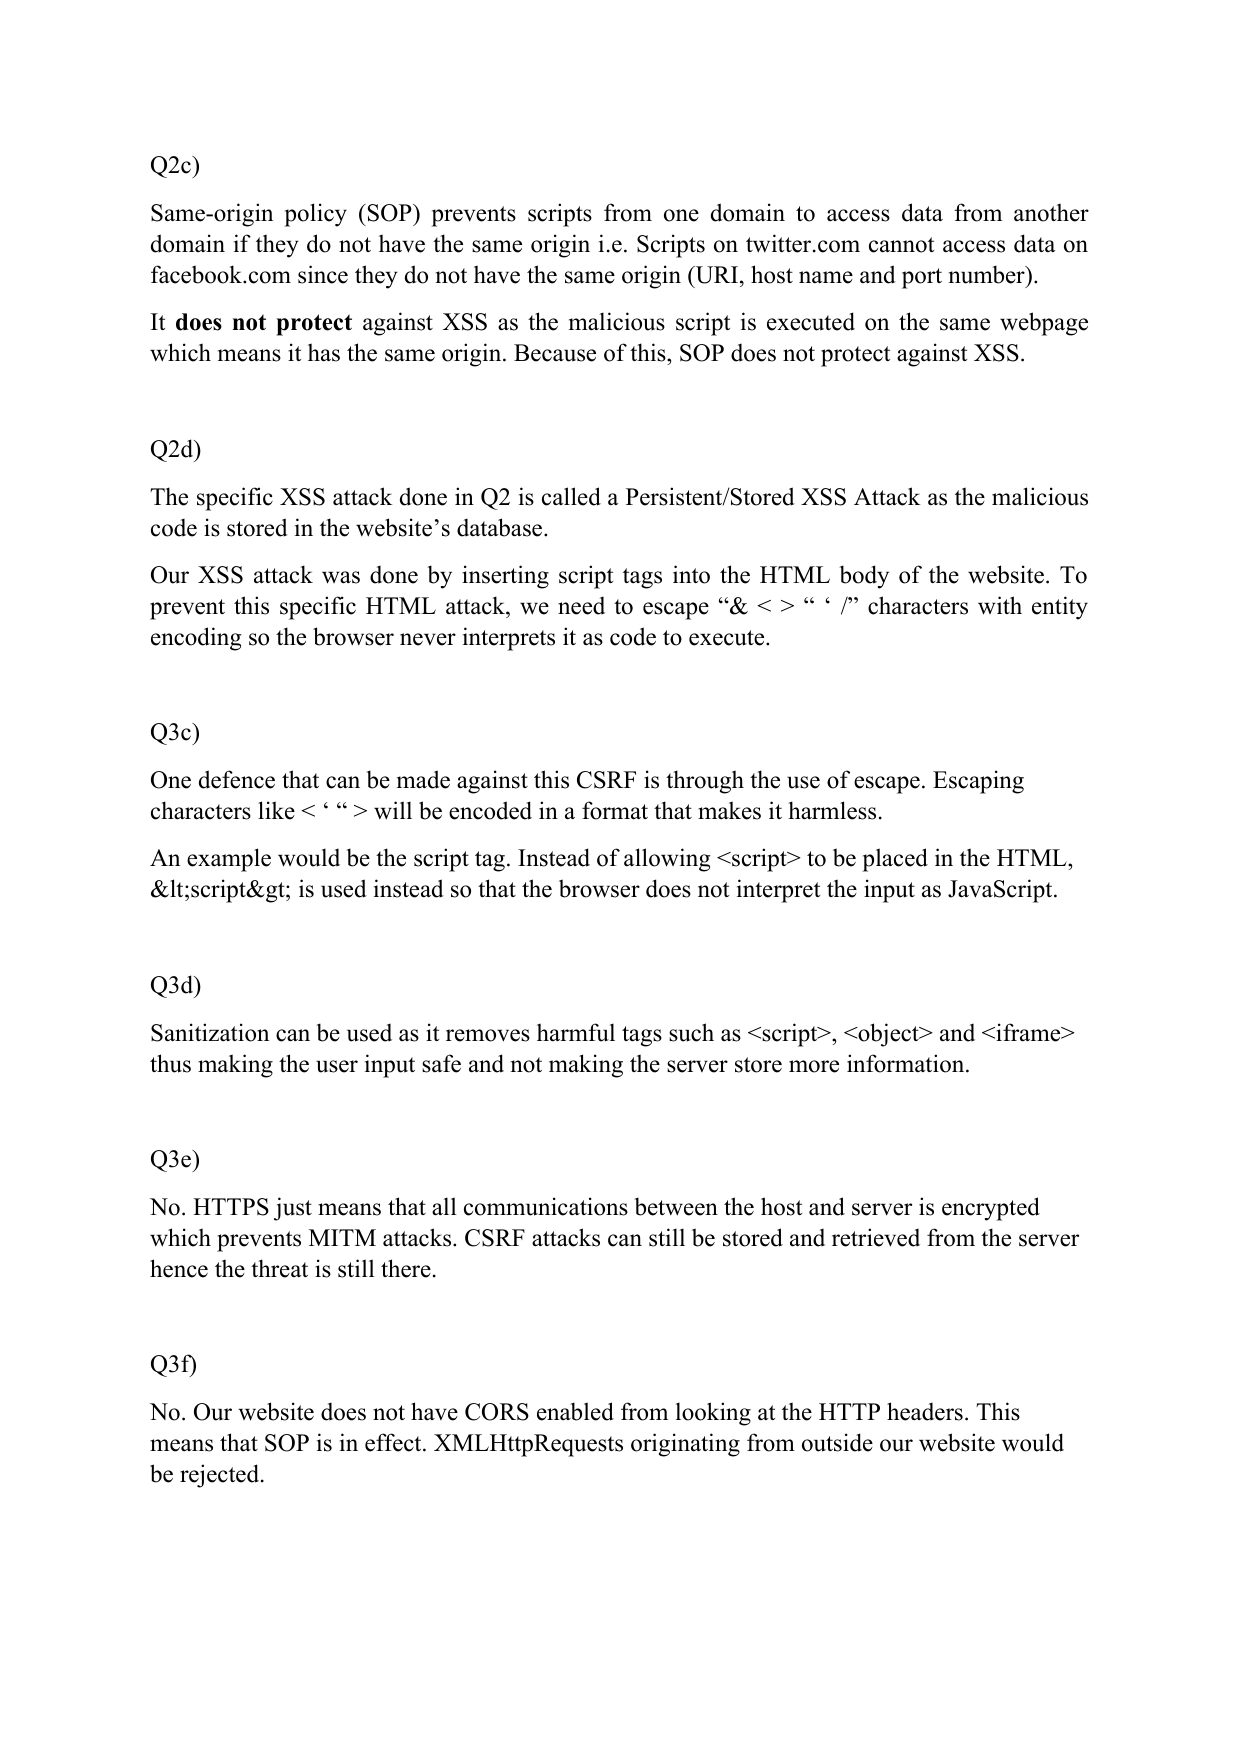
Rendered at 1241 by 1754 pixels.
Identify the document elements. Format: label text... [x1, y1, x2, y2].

text Our XSS attack was done by inserting script tags into the HTML body of the website. To prevent this specific HTML attack, we need to escape “& < > “ ‘ /” characters with entity encoding so the browser never interprets it as code to execute. [150, 560, 1090, 651]
text The specific XSS attack done in Q2 is called a Persistent/Stored XSS Attack as the malicious code is stored in the website’s database. [150, 482, 1090, 541]
text Q2d) [150, 434, 1090, 463]
text Q3c) [150, 717, 1090, 746]
text Q3e) [150, 1144, 1090, 1173]
text Q3f) [150, 1349, 1090, 1378]
text Same-origin policy (SOP) prevents scripts from one domain to access data from another domain if they do not have the same origin i.e. Scripts on twitter.com cannot access data on facebook.com since they do not have the same origin (URI, host name and port number). [150, 198, 1090, 288]
text An example would be the script tag. Instead of allowing <script> to be placed in the HTML, &lt;script&gt; is used instead so that the browser does not interpret the input as JavaScript. [150, 843, 1090, 903]
text One defence that can be made against this CSRF is through the use of escape. Escaping characters like < ‘ “ > will be encoded in a format that makes it harmless. [150, 765, 1090, 824]
text No. HTTPS just means that all communications between the host and server is encrypted which prevents MITM attacks. CSRF attacks can still be stored and retrieved from the server hence the threat is still there. [150, 1192, 1090, 1283]
text No. Our website does not have CORS enabled from looking at the HTTP headers. This means that SOP is in effect. XMLHttpRequests originating from outside our website would be rejected. [150, 1397, 1090, 1488]
text Sanitization can be used as it removes harmful tags such as <script>, <object> and <iframe> thus making the user input safe and not making the server store more information. [150, 1018, 1090, 1077]
text Q2c) [150, 150, 1090, 179]
text It does not protect against XSS as the malicious script is executed on the same webpage which means it has the same origin. Because of this, SOP does not protect against XSS. [150, 307, 1090, 367]
text Q3d) [150, 970, 1090, 999]
